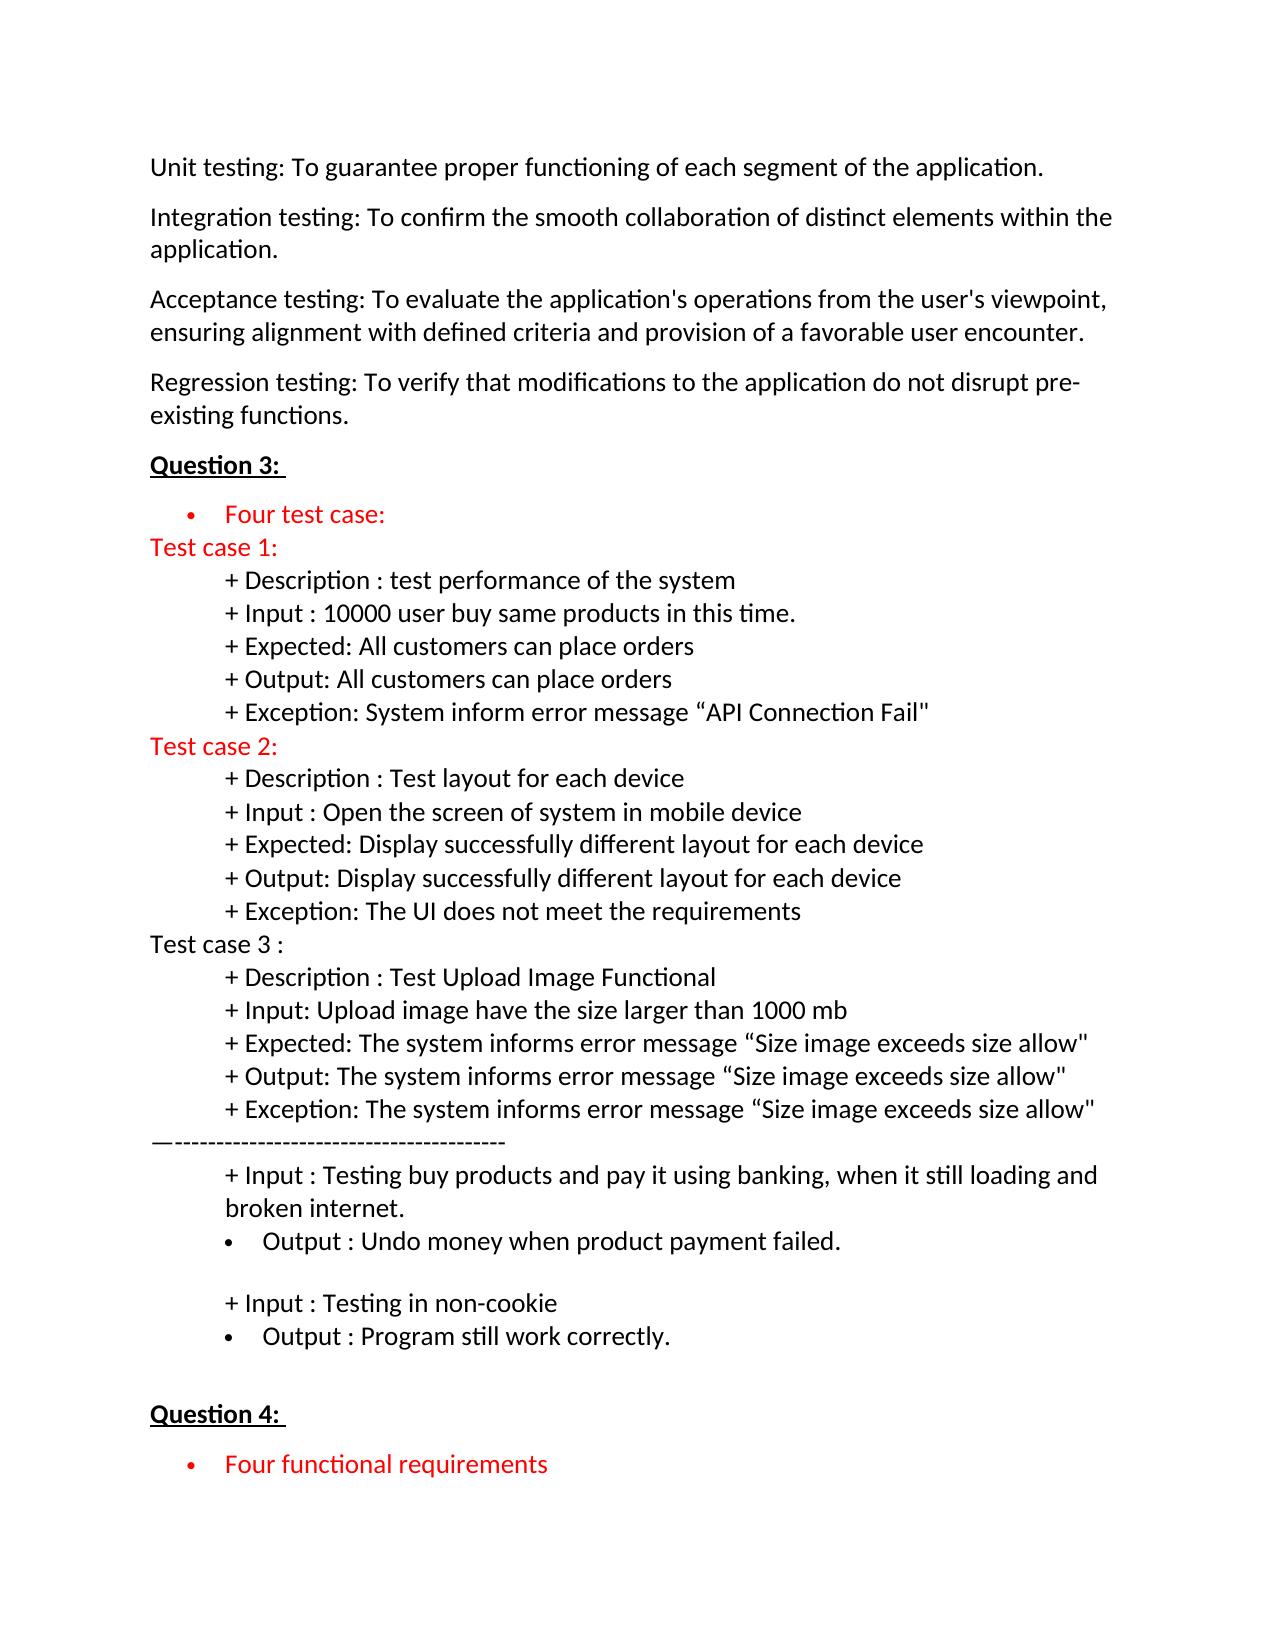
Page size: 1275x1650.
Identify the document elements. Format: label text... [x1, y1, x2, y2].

text Integration testing: To confirm the smooth collaboration of distinct elements within the application. [150, 200, 1125, 266]
text + Input : Testing in non-cookie [225, 1286, 1125, 1319]
text + Exception: System inform error message “API Connection Fail" [225, 696, 1125, 729]
text Test case 2: [150, 729, 1125, 762]
text + Output: Display successfully different layout for each device [225, 861, 1125, 894]
list Four test case: [187, 497, 1125, 531]
text + Input : 10000 user buy same products in this time. [225, 597, 1125, 629]
text + Exception: The system informs error message “Size image exceeds size allow" [150, 1092, 1125, 1125]
text + Output: All customers can place orders [225, 663, 1125, 696]
text + Output: The system informs error message “Size image exceeds size allow" [150, 1059, 1125, 1092]
list Four functional requirements [187, 1447, 1125, 1480]
text Unit testing: To guarantee proper functioning of each segment of the application. [150, 150, 1125, 183]
text Question 3: [150, 448, 1125, 481]
text + Exception: The UI does not meet the requirements [225, 894, 1125, 927]
text + Expected: Display successfully different layout for each device [150, 828, 1125, 861]
text Test case 1: [150, 531, 1125, 563]
text + Input : Open the screen of system in mobile device [150, 795, 1125, 828]
text Regression testing: To verify that modifications to the application do not disrupt pre-existing functions. [150, 365, 1125, 431]
text Acceptance testing: To evaluate the application's operations from the user's viewpoint, ensuring alignment with defined criteria and provision of a favorable user encounter. [150, 282, 1125, 348]
text + Input: Upload image have the size larger than 1000 mb [150, 993, 1125, 1026]
text Question 4: [150, 1397, 1125, 1430]
text Test case 3 : [150, 927, 1125, 960]
list Output : Program still work correctly. [225, 1319, 1125, 1352]
text + Expected: All customers can place orders [225, 629, 1125, 663]
list Output : Undo money when product payment failed. [225, 1224, 1125, 1257]
text + Description : Test Upload Image Functional [150, 960, 1125, 993]
text —---------------------------------------- [150, 1125, 1125, 1158]
text + Input : Testing buy products and pay it using banking, when it still loading and broken internet. [225, 1158, 1125, 1224]
text + Expected: The system informs error message “Size image exceeds size allow" [150, 1026, 1125, 1059]
text + Description : test performance of the system [150, 563, 1125, 597]
text + Description : Test layout for each device [150, 762, 1125, 795]
